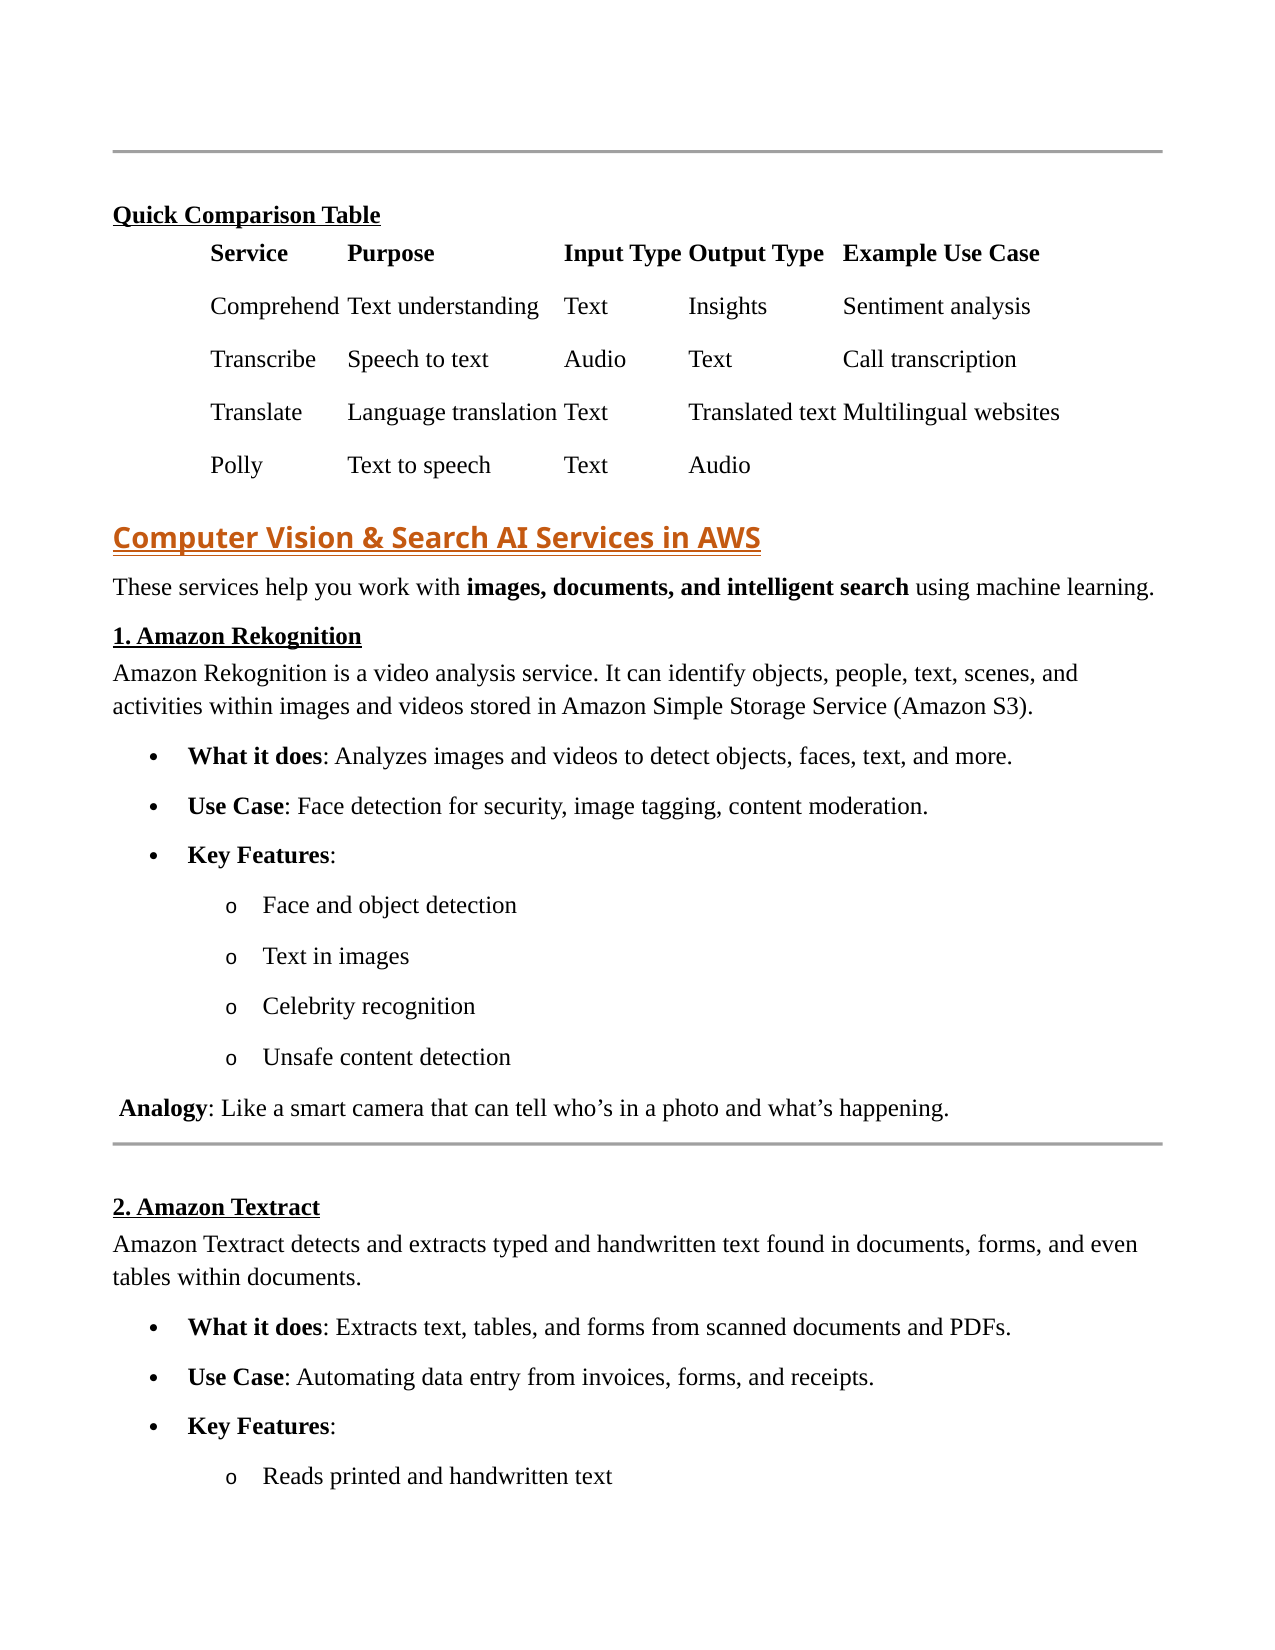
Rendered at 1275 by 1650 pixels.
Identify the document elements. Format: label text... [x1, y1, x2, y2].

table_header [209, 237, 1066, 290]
subtitle 2. Amazon Textract [112, 1192, 1162, 1221]
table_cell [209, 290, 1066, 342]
list Reads printed and handwritten text [225, 1461, 1162, 1491]
subtitle 1. Amazon Rekognition [112, 621, 1162, 650]
list Use Case: Face detection for security, image tagging, content moderation. [150, 791, 1162, 819]
list What it does: Extracts text, tables, and forms from scanned documents and PDFs. [150, 1312, 1162, 1341]
list Use Case: Automating data entry from invoices, forms, and receipts. [150, 1362, 1162, 1390]
list Face and object detection [225, 890, 1162, 920]
list Unsafe content detection [225, 1042, 1162, 1072]
list Text in images [225, 941, 1162, 970]
list Key Features: [150, 841, 1162, 869]
text These services help you work with images, documents, and intelligent search using machine learning. [112, 572, 1162, 600]
subtitle Quick Comparison Table [112, 200, 1162, 228]
subtitle Computer Vision & Search AI Services in AWS [112, 518, 1162, 557]
text Analogy: Like a smart camera that can tell who’s in a photo and what’s happening. [112, 1093, 1162, 1121]
text Amazon Textract detects and extracts typed and handwritten text found in documents, forms, and even tables within documents. [112, 1229, 1162, 1291]
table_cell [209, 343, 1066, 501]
list Celebrity recognition [225, 991, 1162, 1021]
list Key Features: [150, 1411, 1162, 1440]
text Amazon Rekognition is a video analysis service. It can identify objects, people, text, scenes, and activities within images and videos stored in Amazon Simple Storage Service (Amazon S3). [112, 658, 1162, 720]
list What it does: Analyzes images and videos to detect objects, faces, text, and more. [150, 741, 1162, 770]
